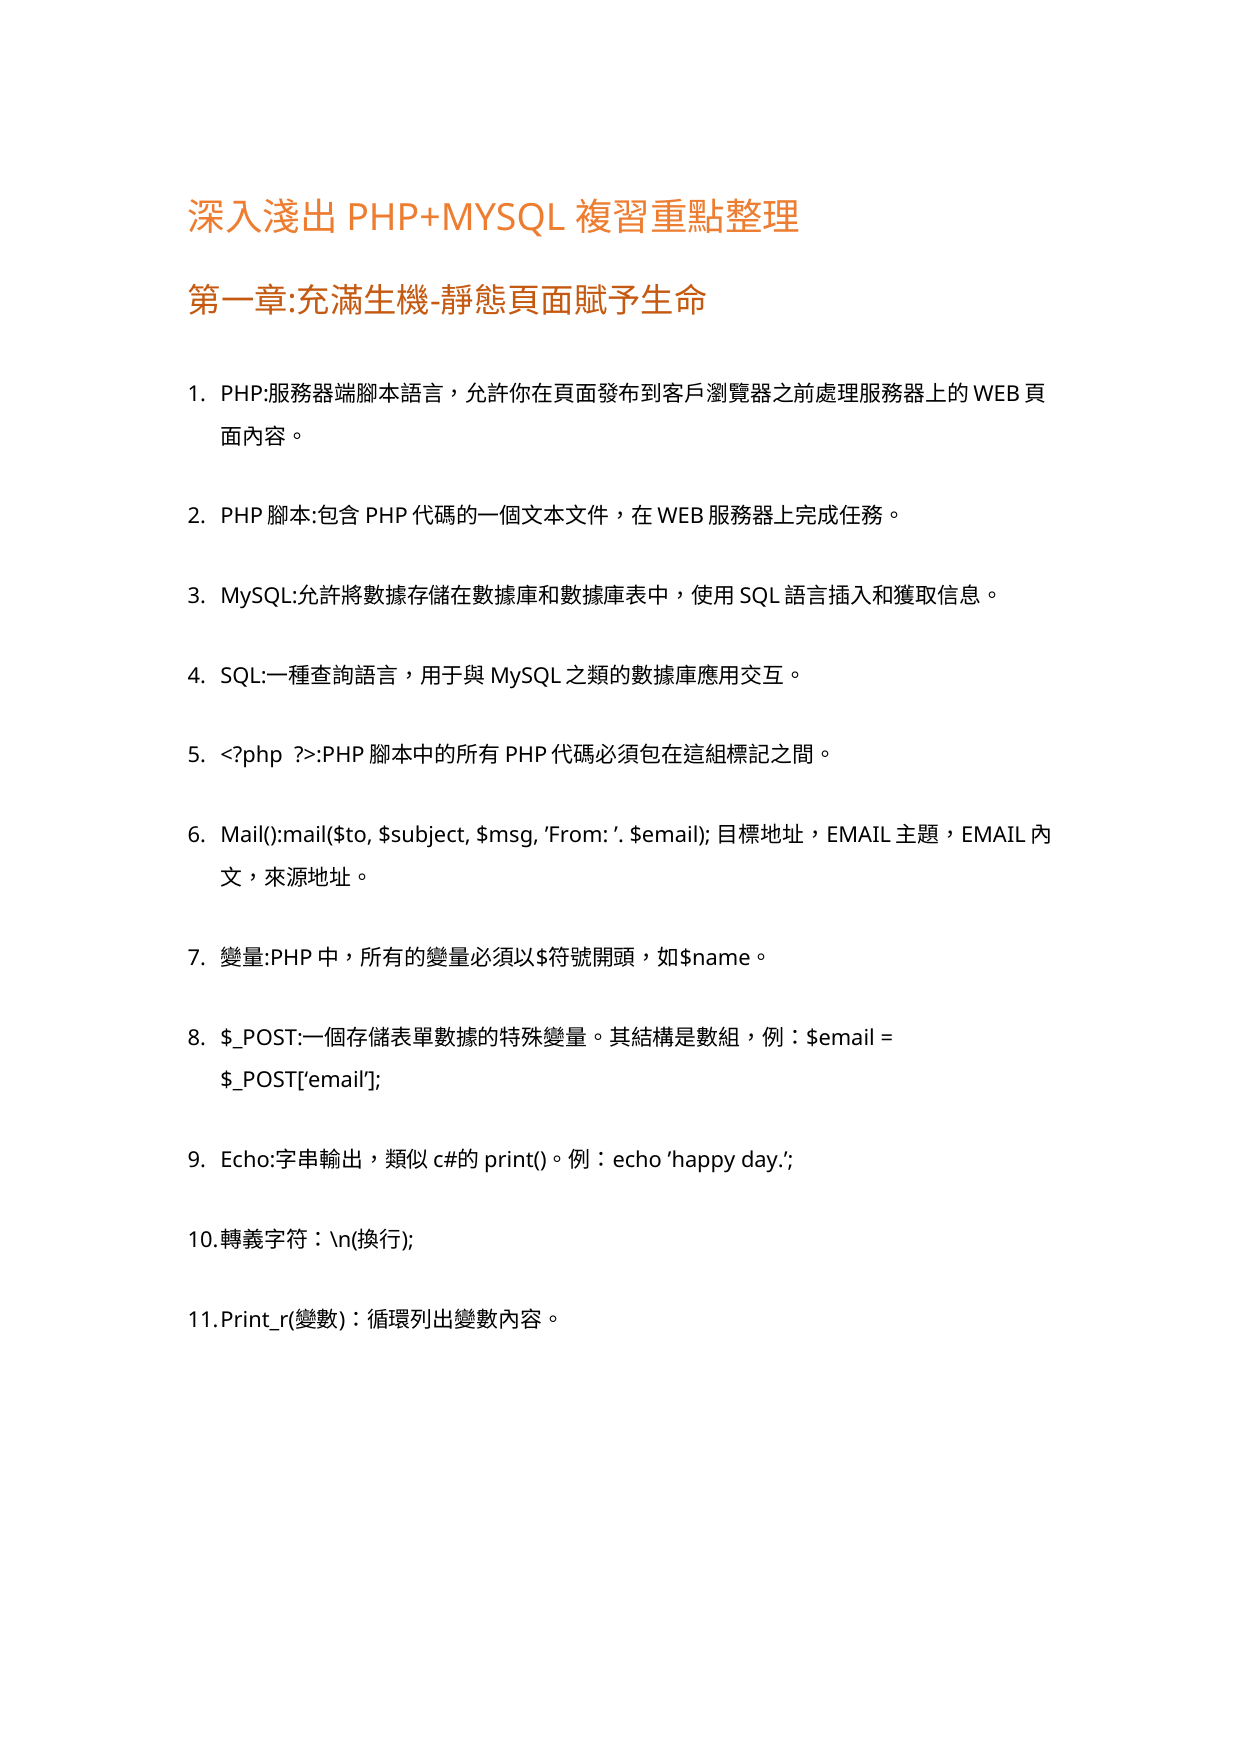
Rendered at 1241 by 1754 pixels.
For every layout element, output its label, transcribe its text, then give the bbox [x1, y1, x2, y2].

list <?php ?>:PHP腳本中的所有PHP代碼必須包在這組標記之間。 [187, 735, 1053, 772]
list $_POST:一個存儲表單數據的特殊變量。其結構是數組，例：$email = $_POST[‘email’]; [187, 1017, 1053, 1097]
list MySQL:允許將數據存儲在數據庫和數據庫表中，使用SQL語言插入和獲取信息。 [187, 575, 1053, 613]
list PHP腳本:包含PHP代碼的一個文本文件，在WEB服務器上完成任務。 [187, 496, 1053, 533]
list 變量:PHP中，所有的變量必須以$符號開頭，如$name。 [187, 937, 1053, 975]
list Print_r(變數)：循環列出變數內容。 [187, 1299, 1053, 1336]
list 轉義字符：\n(換行); [187, 1219, 1053, 1257]
list SQL:一種查詢語言，用于與MySQL之類的數據庫應用交互。 [187, 655, 1053, 692]
subtitle 第一章:充滿生機-靜態頁面賦予生命 [187, 260, 1053, 335]
list Echo:字串輸出，類似c#的print()。例：echo ’happy day.’; [187, 1139, 1053, 1177]
list PHP:服務器端腳本語言，允許你在頁面發布到客戶瀏覽器之前處理服務器上的WEB頁面內容。 [187, 373, 1053, 453]
subtitle 深入淺出 PHP+MYSQL 複習重點整理 [187, 177, 1053, 252]
list Mail():mail($to, $subject, $msg, ’From: ’. $email); 目標地址，EMAIL主題，EMAIL內文，來源地址。 [187, 814, 1053, 895]
